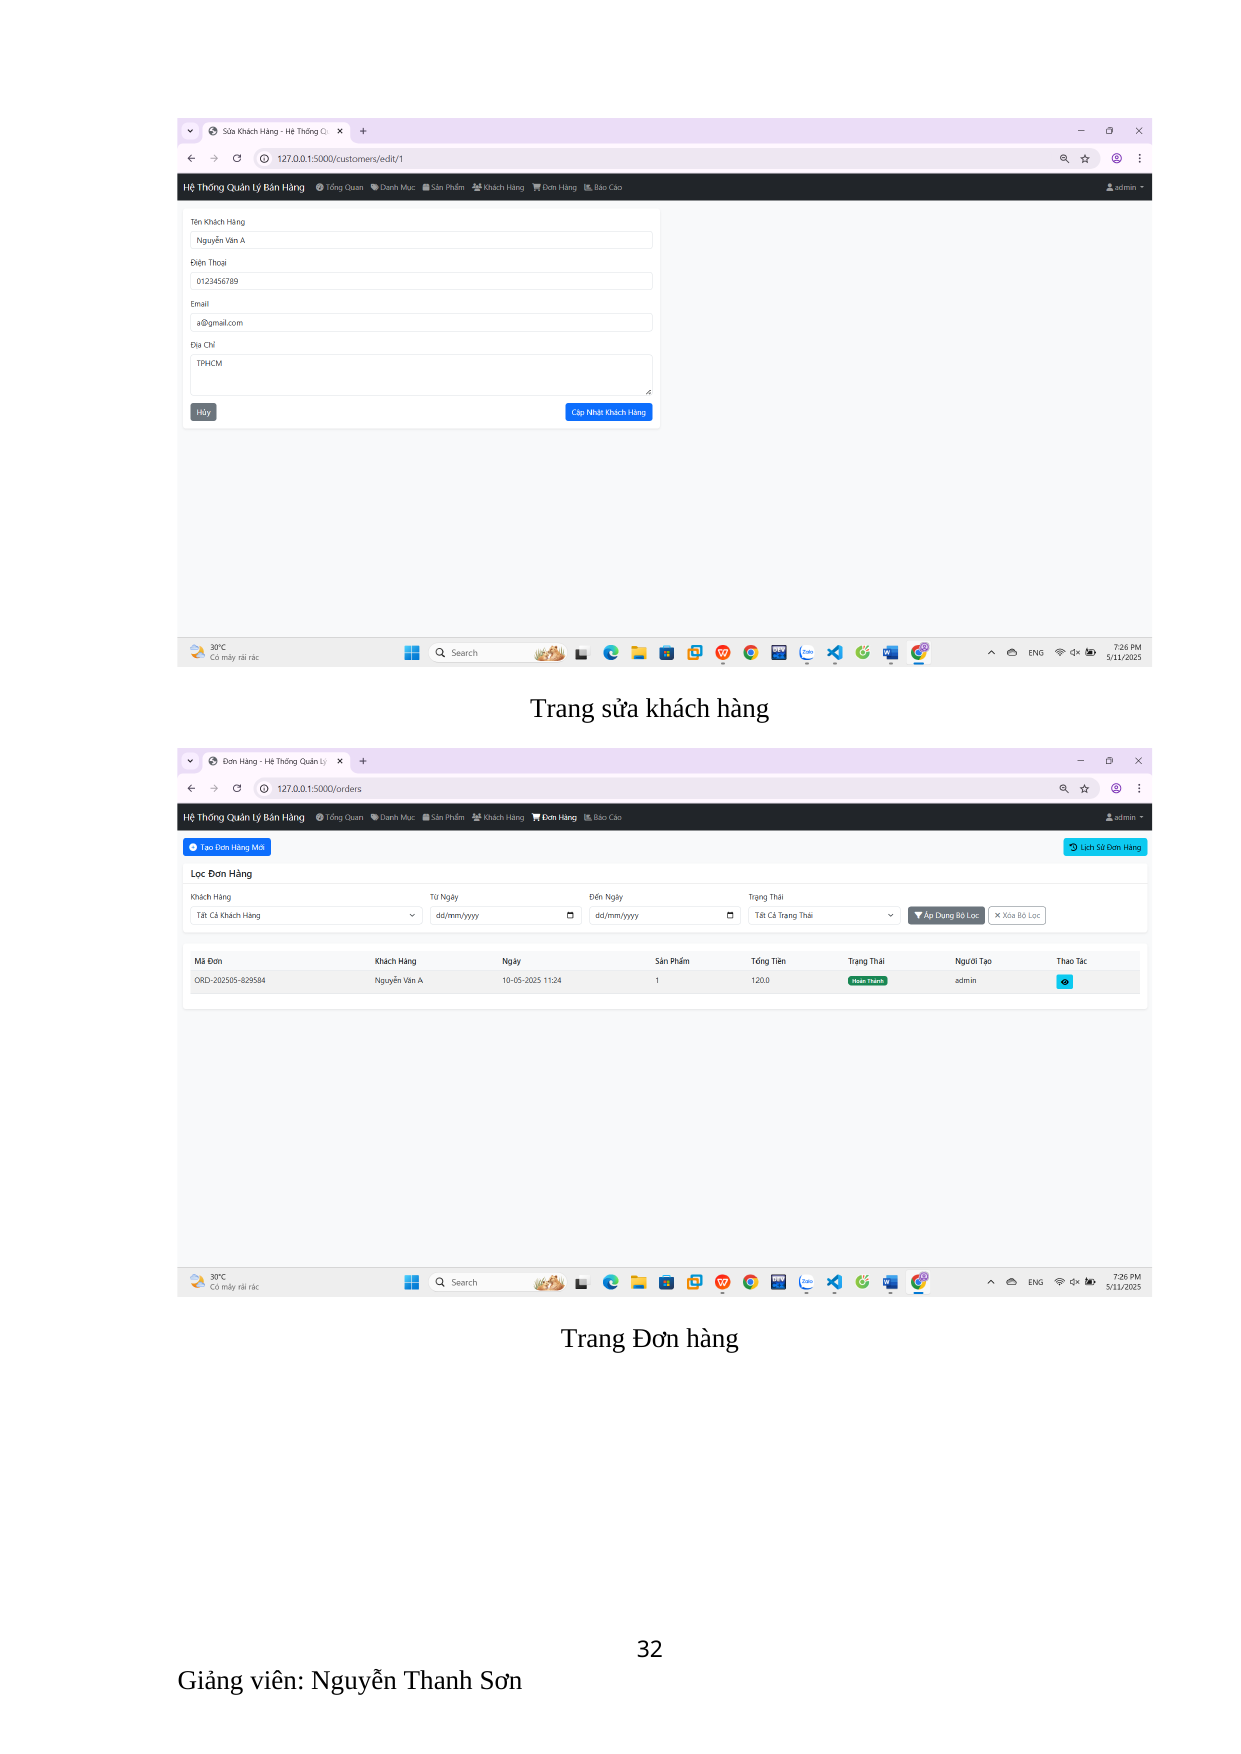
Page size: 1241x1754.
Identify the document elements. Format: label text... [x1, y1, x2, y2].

picture [177, 748, 1153, 1297]
picture [177, 118, 1153, 667]
text Trang Đơn hàng [177, 1322, 1122, 1353]
text Trang sửa khách hàng [177, 692, 1122, 723]
